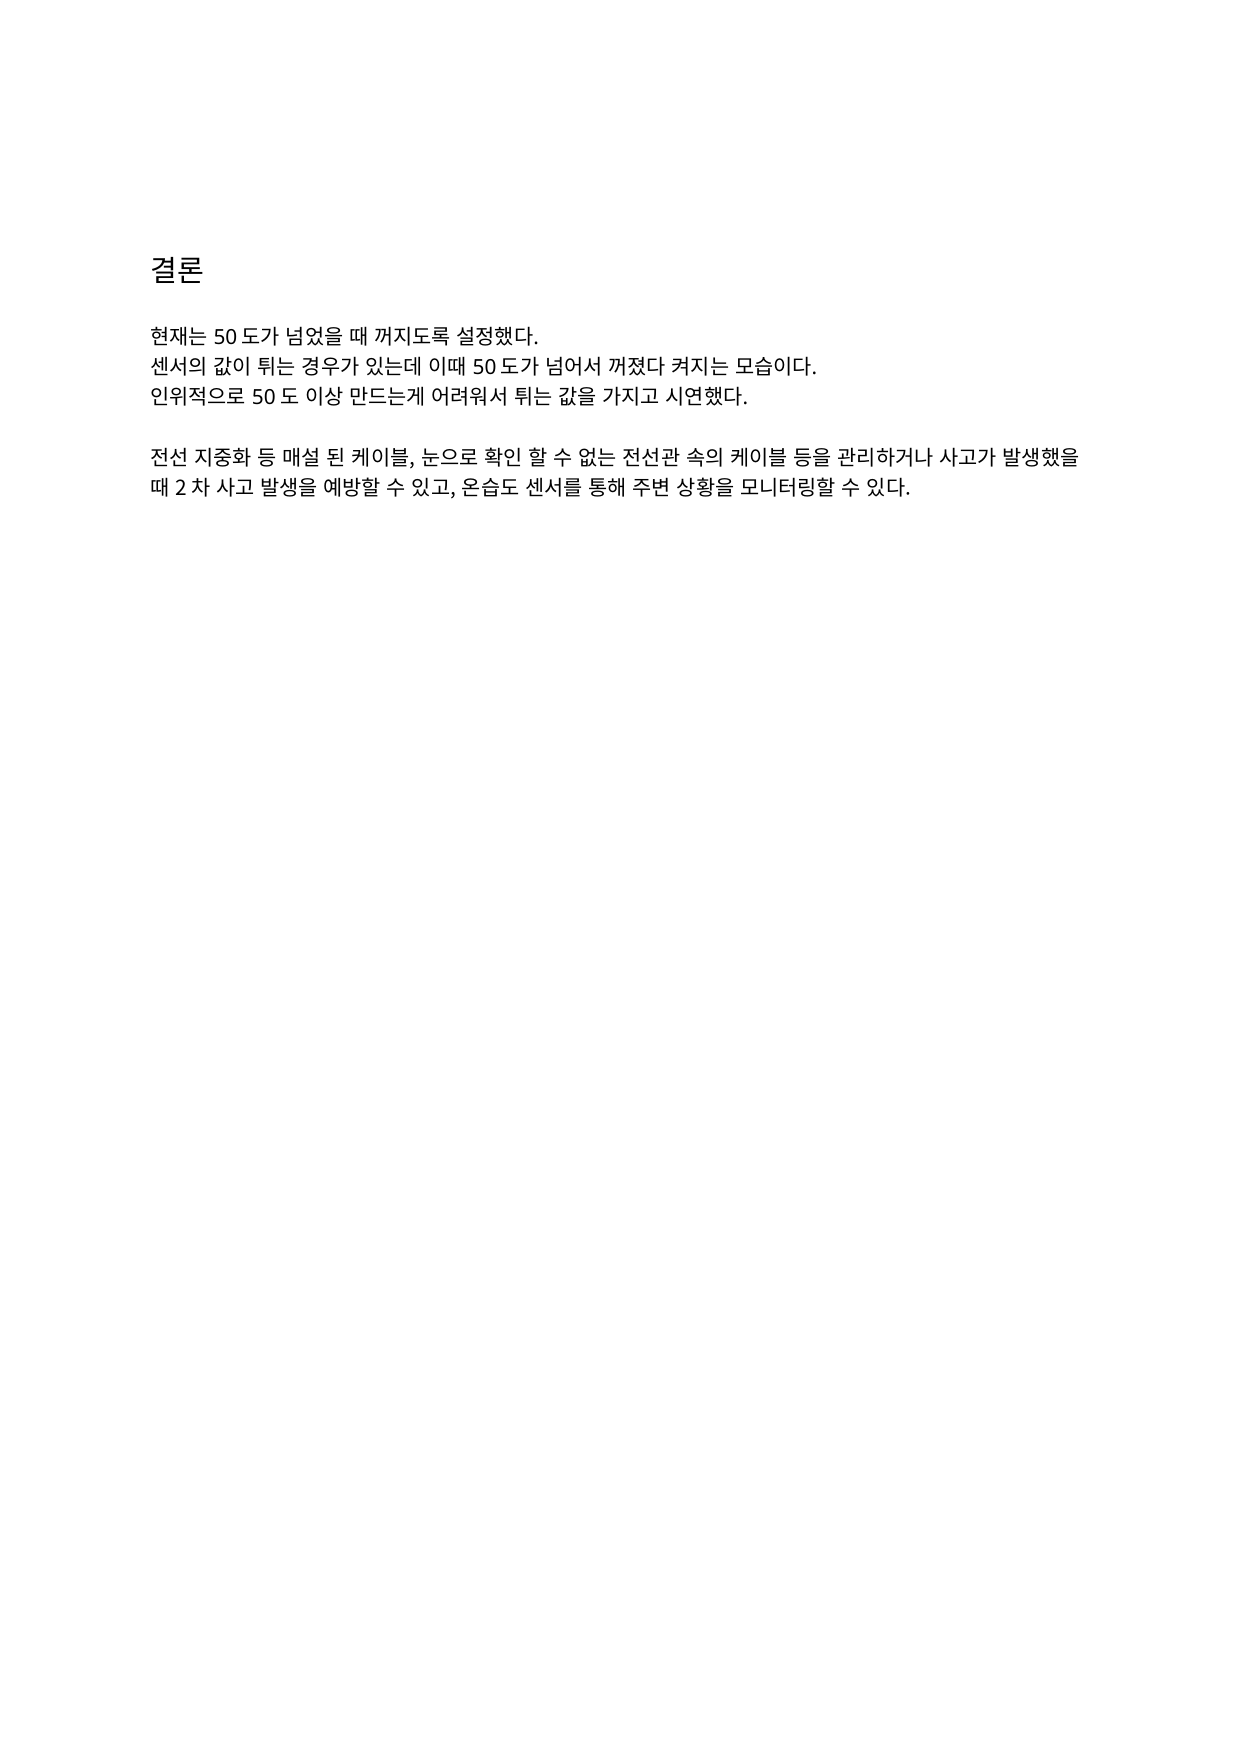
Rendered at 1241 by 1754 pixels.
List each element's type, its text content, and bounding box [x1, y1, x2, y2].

text 센서의 값이 튀는 경우가 있는데 이때 50도가 넘어서 꺼졌다 켜지는 모습이다. [150, 350, 1090, 381]
text 전선 지중화 등 매설 된 케이블, 눈으로 확인 할 수 없는 전선관 속의 케이블 등을 관리하거나 사고가 발생했을 때 2차 사고 발생을 예방할 수 있고, 온습도 센서를 통해 주변 상황을 모니터링할 수 있다. [150, 441, 1090, 502]
text 인위적으로 50도 이상 만드는게 어려워서 튀는 값을 가지고 시연했다. [150, 381, 1090, 411]
subtitle 결론 [150, 247, 1090, 290]
text 현재는 50도가 넘었을 때 꺼지도록 설정했다. [150, 320, 1090, 350]
